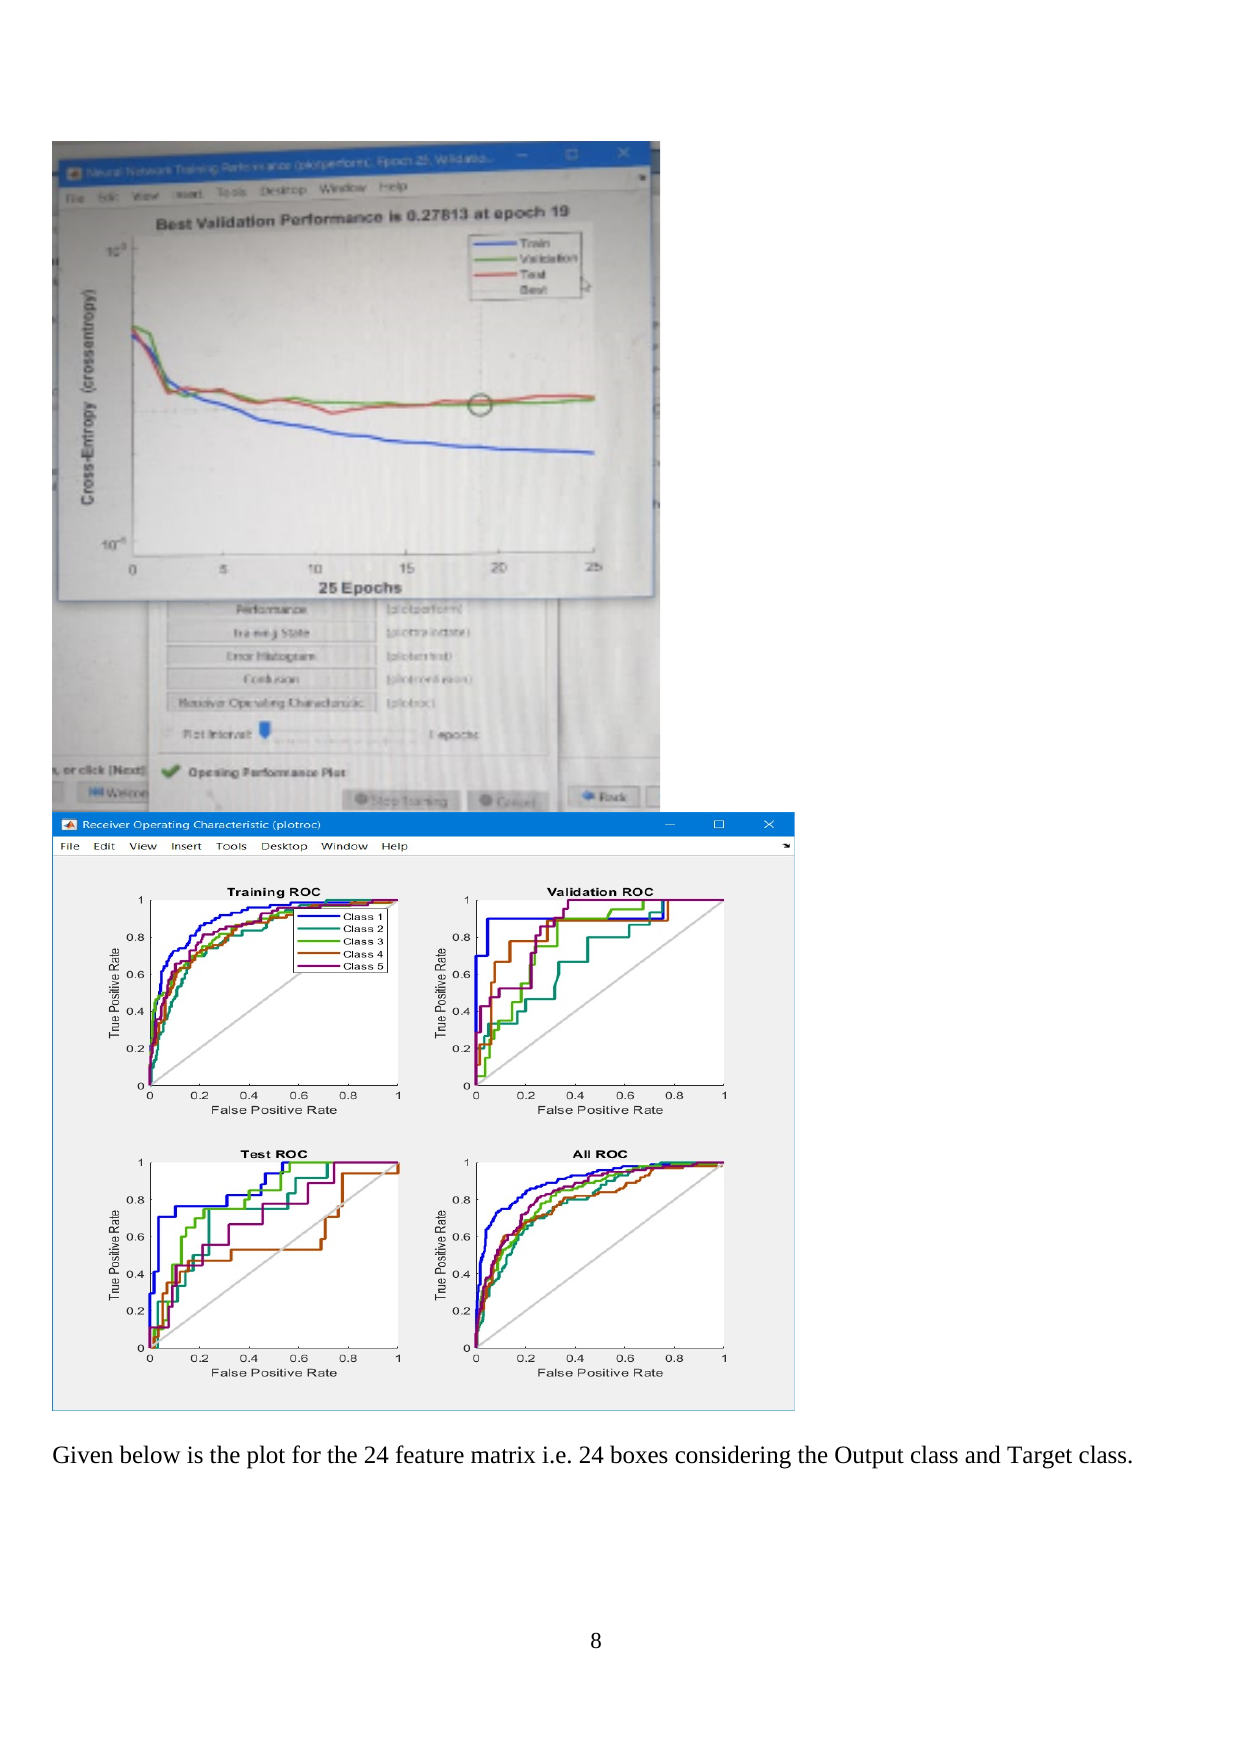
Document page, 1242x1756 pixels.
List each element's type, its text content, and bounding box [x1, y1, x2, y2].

picture [52, 141, 795, 1411]
text Given below is the plot for the 24 feature matrix i.e. 24 boxes considering the Output class and Target class. [52, 1440, 1139, 1468]
